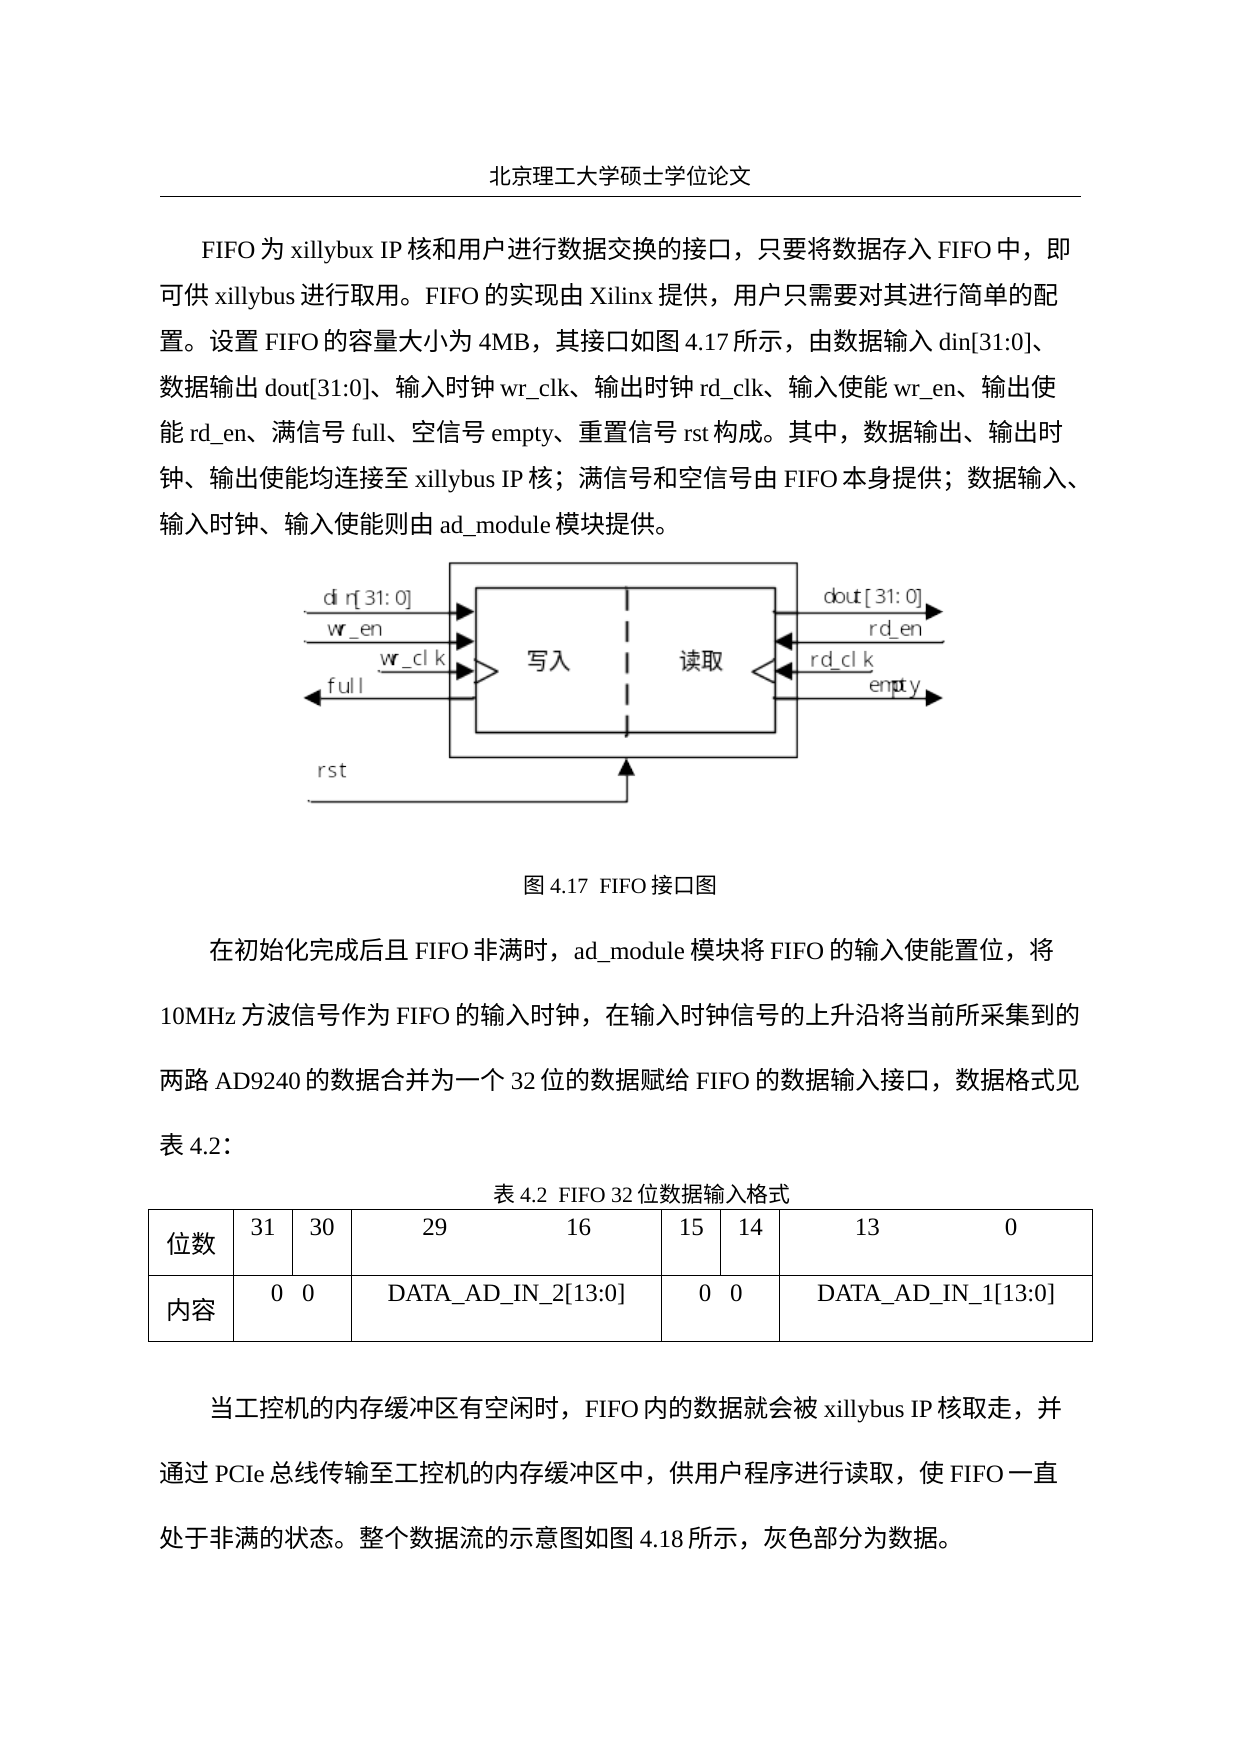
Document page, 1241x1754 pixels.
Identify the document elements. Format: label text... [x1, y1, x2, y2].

table_header 30 [293, 1210, 351, 1275]
table_header 位数 [149, 1210, 233, 1275]
table_header 29 16 [352, 1210, 661, 1275]
text 图4.17 FIFO接口图 [159, 868, 1081, 900]
text 在初始化完成后且FIFO非满时，ad_module模块将FIFO的输入使能置位，将10MHz方波信号作为FIFO的输入时钟，在输入时钟信号的上升沿将当前所采集到的两路AD9240的数据合并为一个32位的数据赋给FIFO的数据输入接口，数据格式见表4.2： [159, 916, 1081, 1176]
text 当工控机的内存缓冲区有空闲时，FIFO内的数据就会被xillybus IP核取走，并通过PCIe总线传输至工控机的内存缓冲区中，供用户程序进行读取，使FIFO一直处于非满的状态。整个数据流的示意图如图4.18所示，灰色部分为数据。 [159, 1374, 1081, 1569]
table_cell DATA_AD_IN_2[13:0] [352, 1276, 661, 1341]
text FIFO为xillybux IP核和用户进行数据交换的接口，只要将数据存入FIFO中，即可供xillybus进行取用。FIFO的实现由Xilinx提供，用户只需要对其进行简单的配置。设置FIFO的容量大小为4MB，其接口如图4.17所示，由数据输入din[31:0]、数据输出dout[31:0]、输入时钟wr_clk、输出时钟rd_clk、输入使能wr_en、输出使能rd_en、满信号full、空信号empty、重置信号rst构成。其中，数据输出、输出时钟、输出使能均连接至xillybus IP核；满信号和空信号由FIFO本身提供；数据输入、输入时钟、输入使能则由ad_module模块提供。 [159, 222, 1081, 543]
table_cell DATA_AD_IN_1[13:0] [780, 1276, 1092, 1341]
table_cell 0 0 [662, 1276, 779, 1341]
table_header 31 [234, 1210, 292, 1275]
table_header 15 [662, 1210, 720, 1275]
table_header 14 [721, 1210, 779, 1275]
table_cell 0 0 [234, 1276, 351, 1341]
table_cell 内容 [149, 1276, 233, 1341]
table_header 13 0 [780, 1210, 1092, 1275]
text 表4.2 FIFO 32位数据输入格式 [159, 1176, 1081, 1209]
